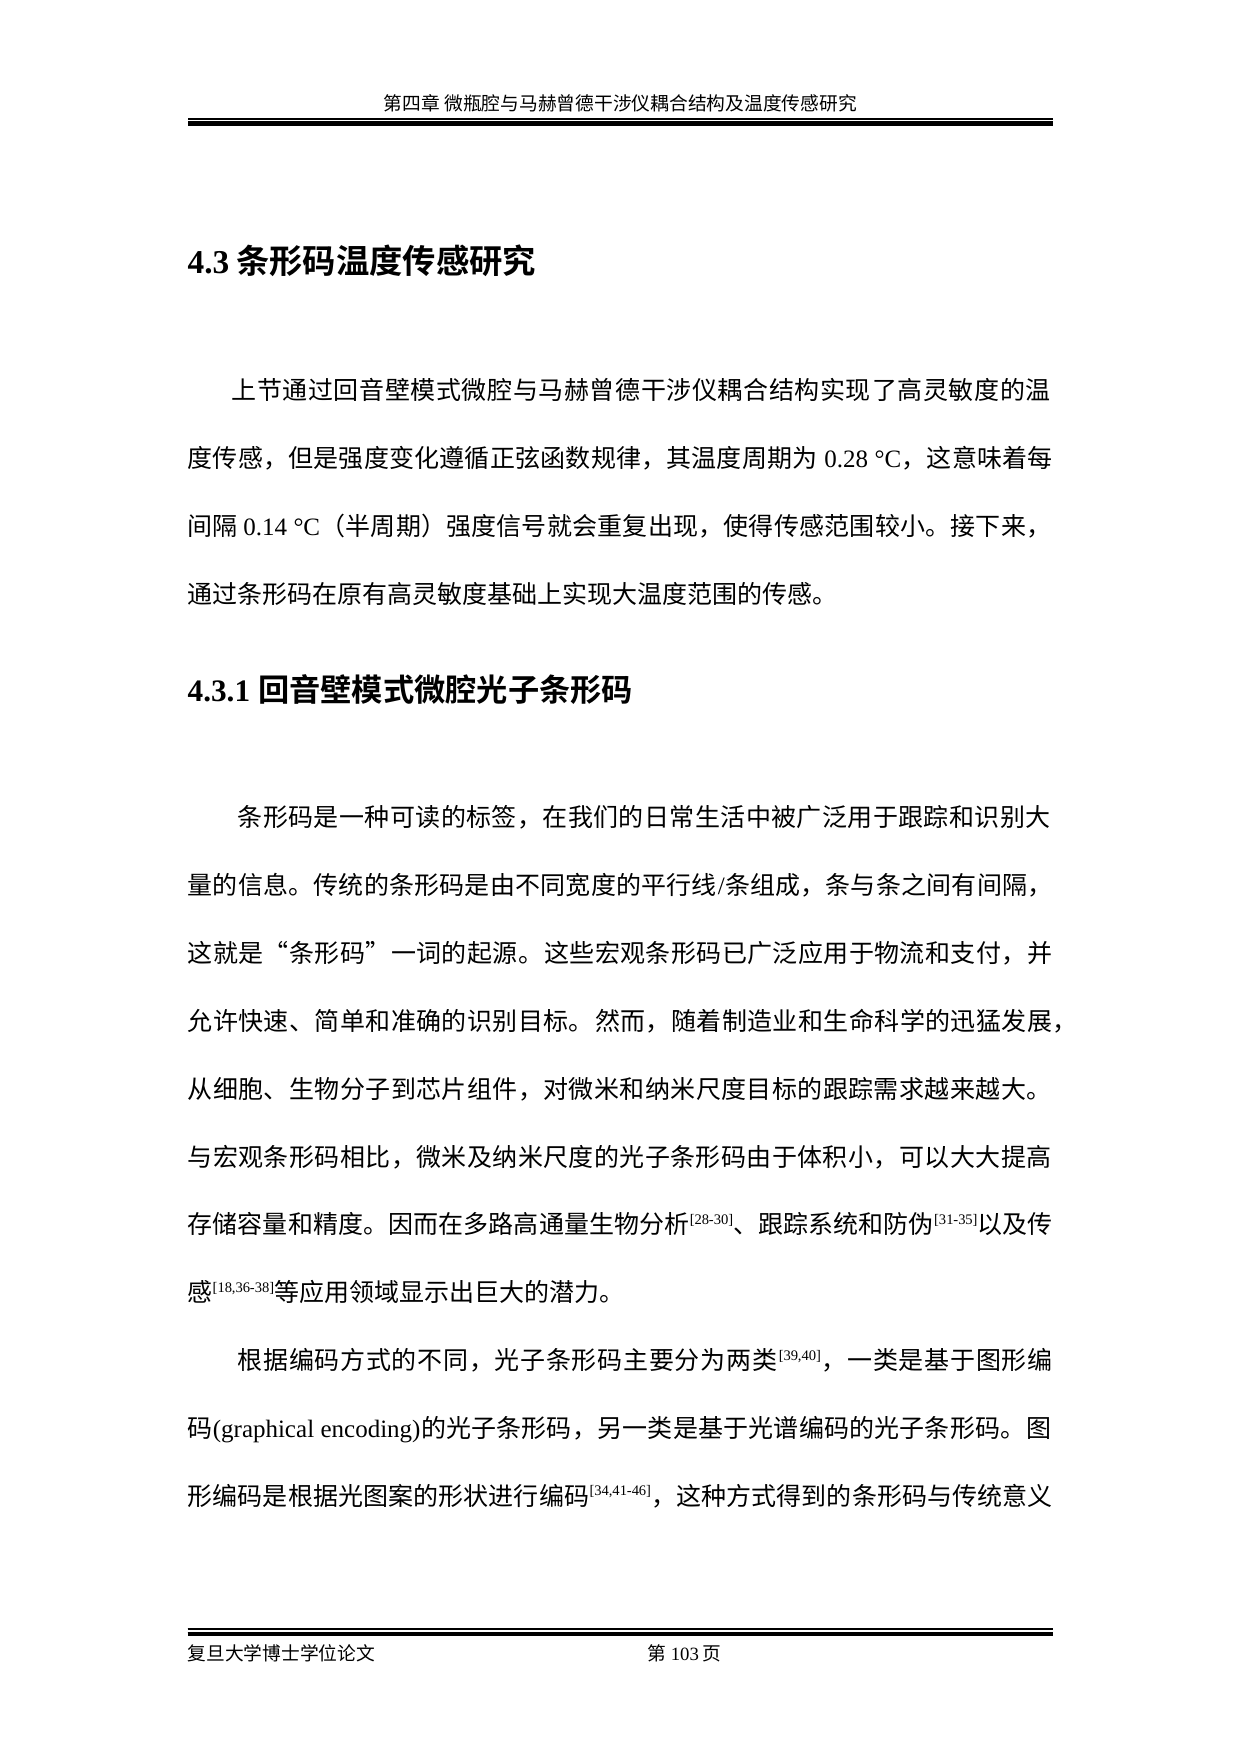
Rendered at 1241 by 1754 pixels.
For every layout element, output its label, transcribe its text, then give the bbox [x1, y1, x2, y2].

subtitle 4.3.1 回音壁模式微腔光子条形码 [187, 654, 1053, 722]
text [187, 1325, 1053, 1529]
text 条形码是一种可读的标签，在我们的日常生活中被广泛用于跟踪和识别大量的信息。传统的条形码是由不同宽度的平行线/条组成，条与条之间有间隔，这就是“条形码”一词的起源。这些宏观条形码已广泛应用于物流和支付，并允许快速、简单和准确的识别目标。然而，随着制造业和生命科学的迅猛发展，从细胞、生物分子到芯片组件，对微米和纳米尺度目标的跟踪需求越来越大。与宏观条形码相比，微米及纳米尺度的光子条形码由于体积小，可以大大提高存储容量和精度。因而在多路高通量生物分析[28-30]、跟踪系统和防伪[31-35]以及传感[18,36-38]等应用领域显示出巨大的潜力。 [187, 782, 1053, 1325]
text 上节通过回音壁模式微腔与马赫曾德干涉仪耦合结构实现了高灵敏度的温度传感，但是强度变化遵循正弦函数规律，其温度周期为0.28 °C，这意味着每间隔0.14 °C（半周期）强度信号就会重复出现，使得传感范围较小。接下来，通过条形码在原有高灵敏度基础上实现大温度范围的传感。 [187, 355, 1053, 627]
subtitle 4.3条形码温度传感研究 [187, 225, 1053, 293]
